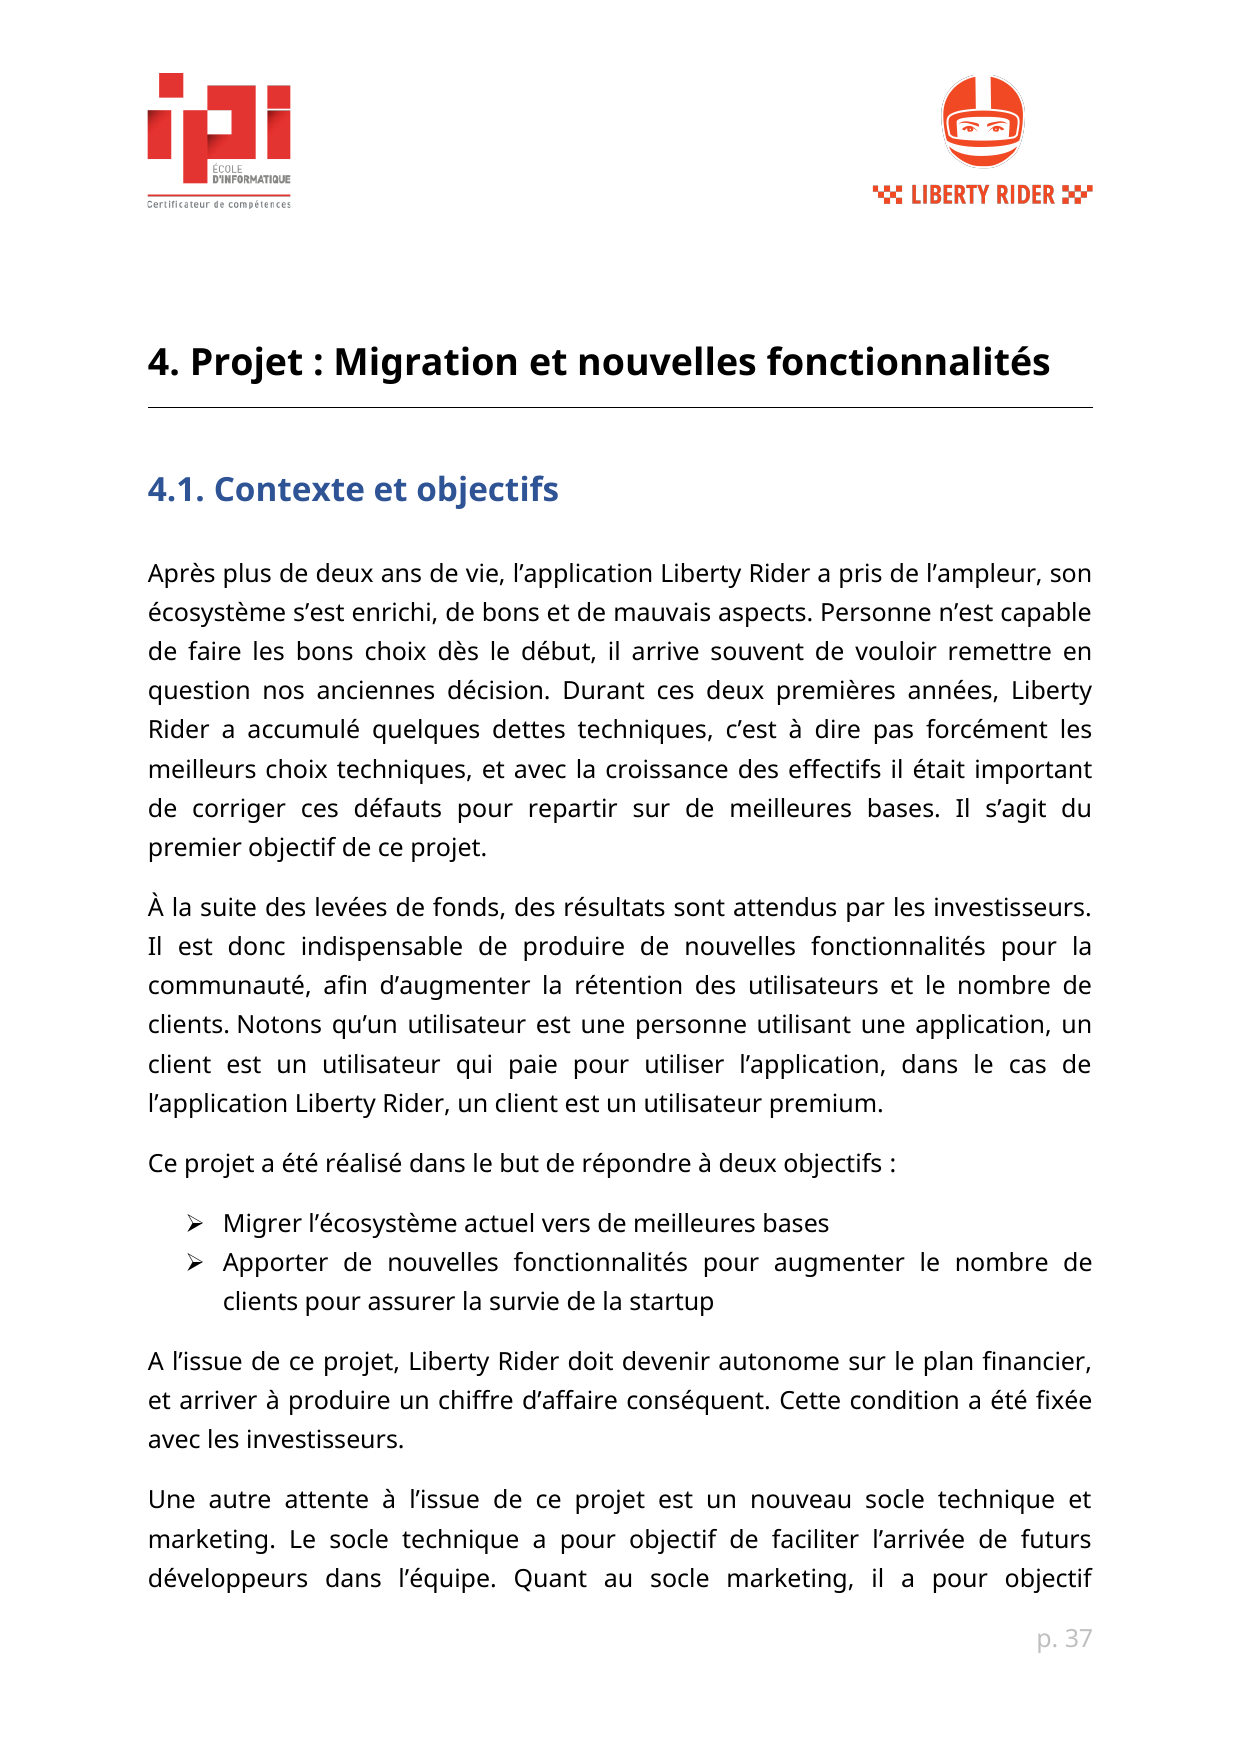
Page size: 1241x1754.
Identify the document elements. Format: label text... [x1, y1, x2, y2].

text À la suite des levées de fonds, des résultats sont attendus par les investisseurs. Il est donc indispensable de produire de nouvelles fonctionnalités pour la communauté, afin d’augmenter la rétention des utilisateurs et le nombre de clients. Notons qu’un utilisateur est une personne utilisant une application, un client est un utilisateur qui paie pour utiliser l’application, dans le cas de l’application Liberty Rider, un client est un utilisateur premium. [148, 889, 1093, 1119]
text Ce projet a été réalisé dans le but de répondre à deux objectifs : [148, 1145, 1093, 1179]
picture [147, 73, 291, 209]
text A l’issue de ce projet, Liberty Rider doit devenir autonome sur le plan financier, et arriver à produire un chiffre d’affaire conséquent. Cette condition a été fixée avec les investisseurs. [148, 1344, 1093, 1456]
subtitle Projet : Migration et nouvelles fonctionnalités [148, 335, 1093, 407]
list Migrer l’écosystème actuel vers de meilleures bases [185, 1205, 1093, 1239]
list Apporter de nouvelles fonctionnalités pour augmenter le nombre de clients pour assurer la survie de la startup [185, 1244, 1093, 1318]
picture [872, 75, 1093, 209]
text Après plus de deux ans de vie, l’application Liberty Rider a pris de l’ampleur, son écosystème s’est enrichi, de bons et de mauvais aspects. Personne n’est capable de faire les bons choix dès le début, il arrive souvent de vouloir remettre en question nos anciennes décision. Durant ces deux premières années, Liberty Rider a accumulé quelques dettes techniques, c’est à dire pas forcément les meilleurs choix techniques, et avec la croissance des effectifs il était important de corriger ces défauts pour repartir sur de meilleures bases. Il s’agit du premier objectif de ce projet. [148, 555, 1093, 864]
subtitle Contexte et objectifs [148, 466, 1093, 511]
